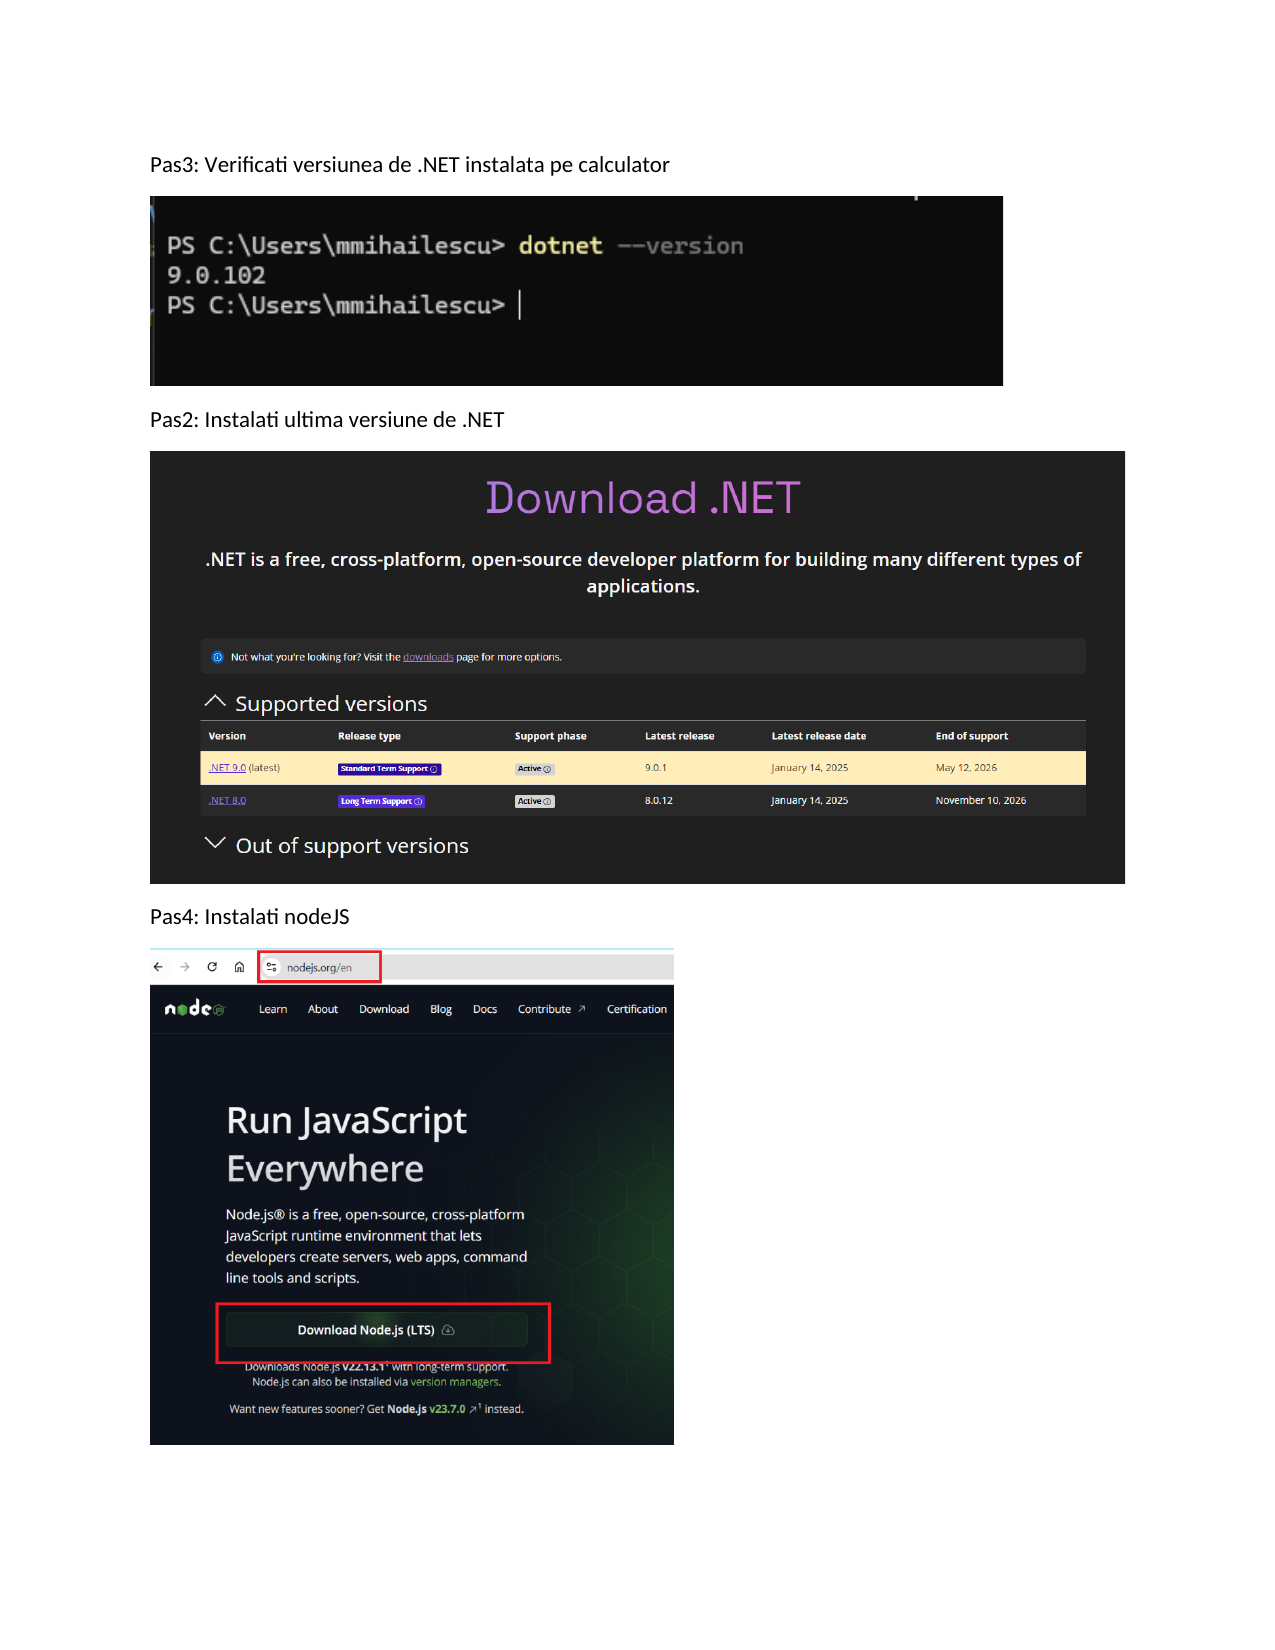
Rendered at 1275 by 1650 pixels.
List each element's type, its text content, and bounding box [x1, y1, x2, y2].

text Pas3: Verificati versiunea de .NET instalata pe calculator [150, 150, 1125, 178]
text Pas4: Instalati nodeJS [150, 902, 1125, 930]
picture [150, 196, 1004, 386]
picture [150, 948, 674, 1445]
picture [150, 451, 1125, 884]
text Pas2: Instalati ultima versiune de .NET [150, 405, 1125, 433]
